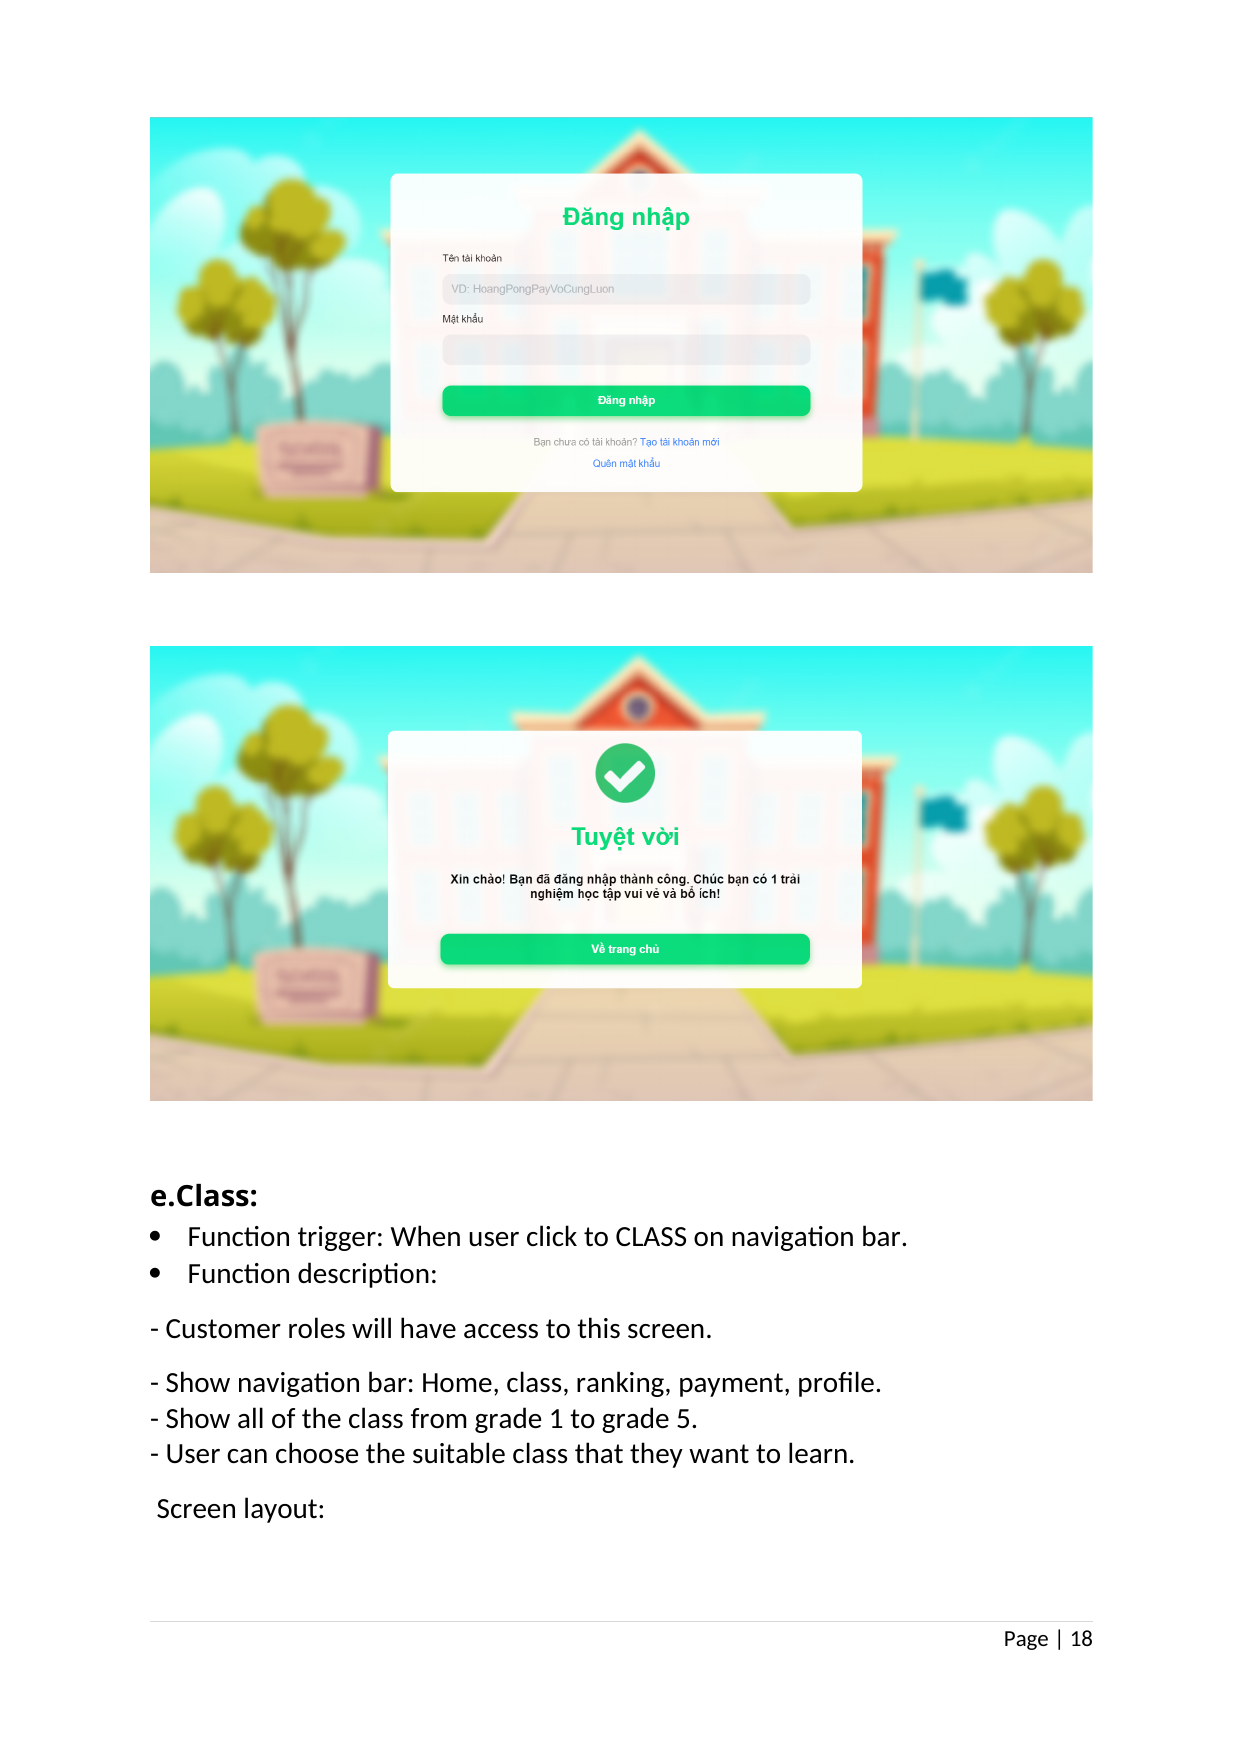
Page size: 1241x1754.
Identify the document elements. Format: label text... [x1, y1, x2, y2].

subtitle e.Class: [150, 1175, 1093, 1214]
text - Show navigation bar: Home, class, ranking, payment, profile. [150, 1364, 1093, 1400]
list Function description: [150, 1255, 1093, 1291]
text - Show all of the class from grade 1 to grade 5. [150, 1400, 1093, 1435]
text - Customer roles will have access to this screen. [150, 1310, 1093, 1345]
picture [150, 117, 1093, 573]
text Screen layout: [150, 1490, 1093, 1526]
text - User can choose the suitable class that they want to learn. [150, 1435, 1093, 1471]
picture [150, 646, 1093, 1101]
list Function trigger: When user click to CLASS on navigation bar. [150, 1218, 1093, 1253]
